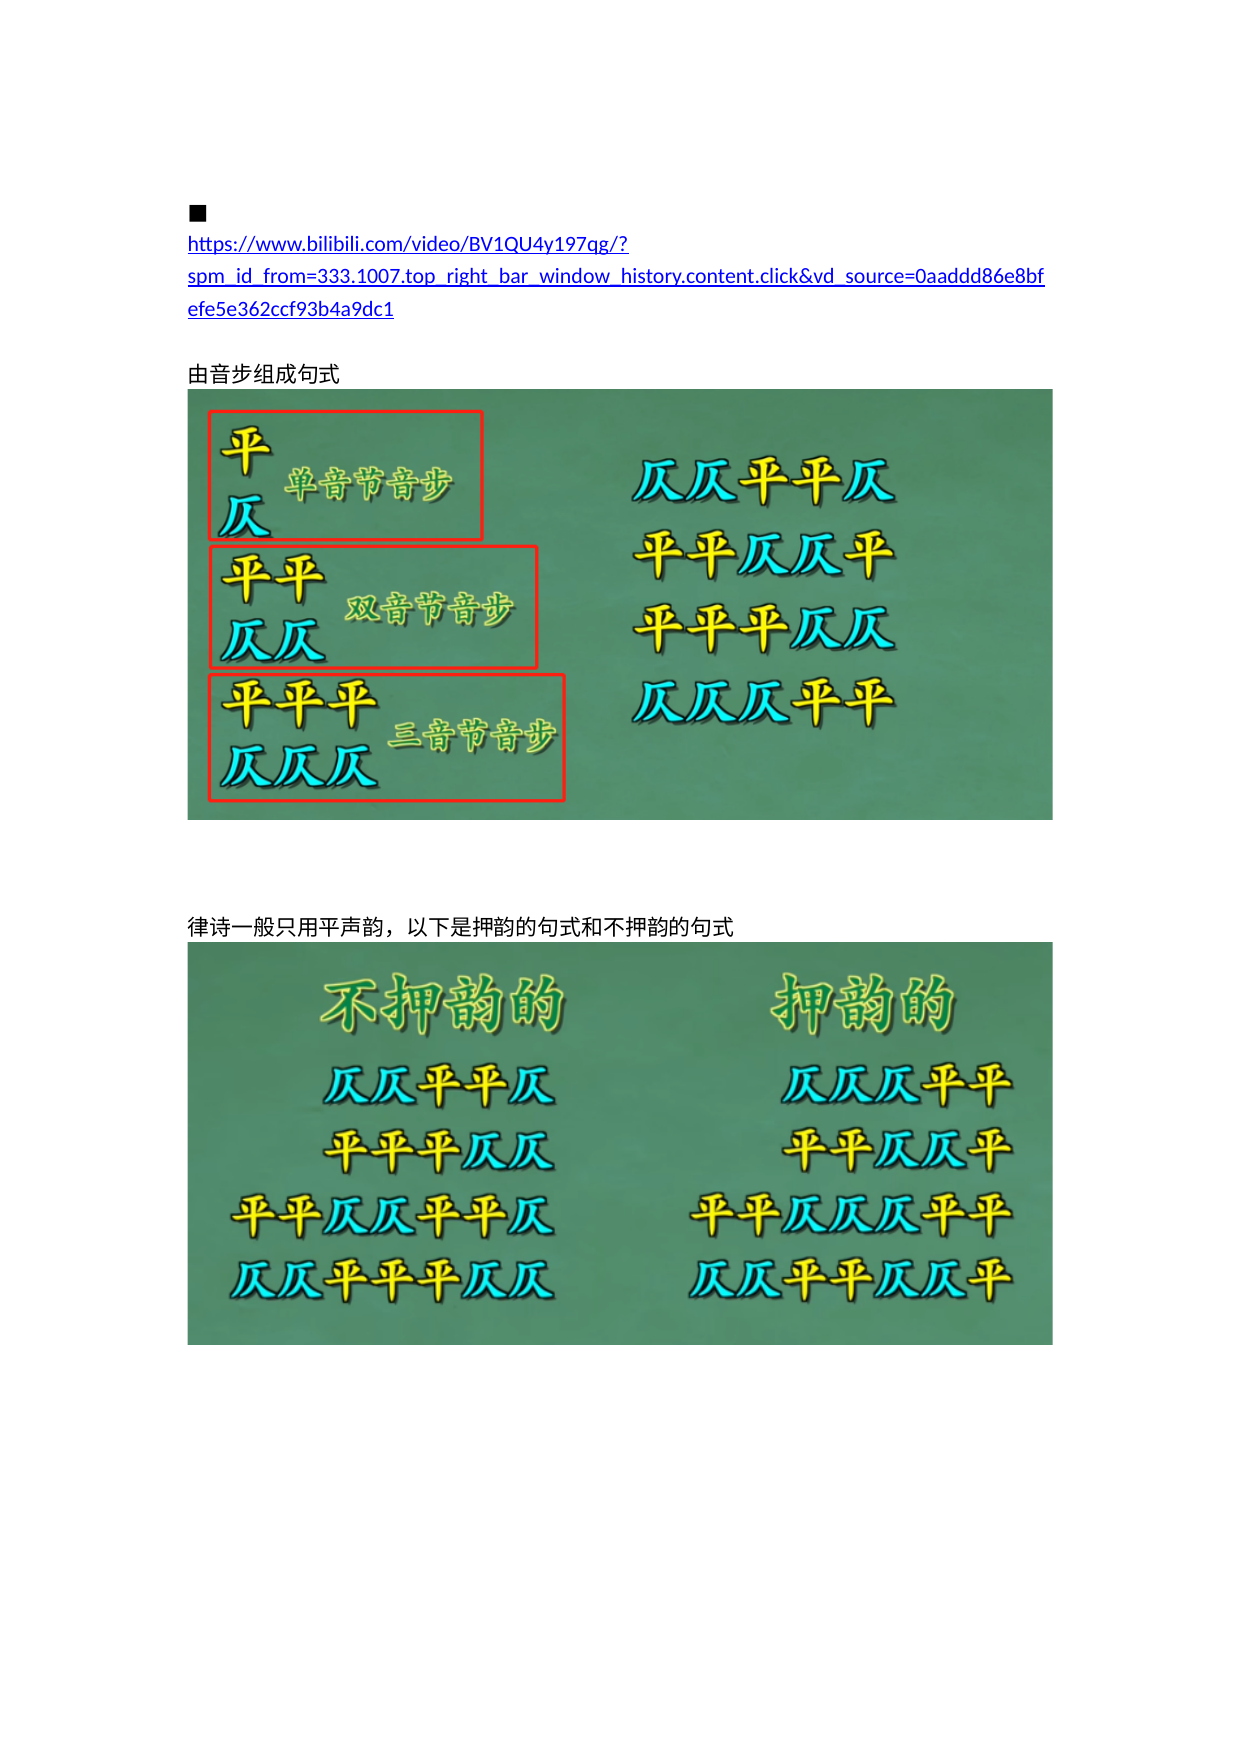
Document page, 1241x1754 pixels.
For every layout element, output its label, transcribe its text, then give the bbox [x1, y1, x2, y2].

text 律诗一般只用平声韵，以下是押韵的句式和不押韵的句式 [187, 909, 1053, 942]
picture [187, 389, 1053, 820]
text ■ [187, 194, 1053, 227]
text 由音步组成句式 [187, 357, 1053, 389]
text https://www.bilibili.com/video/BV1QU4y197qg/?spm_id_from=333.1007.top_right_bar_window_history.content.click&vd_source=0aaddd86e8bfefe5e362ccf93b4a9dc1 [187, 227, 1053, 324]
picture [187, 942, 1053, 1345]
